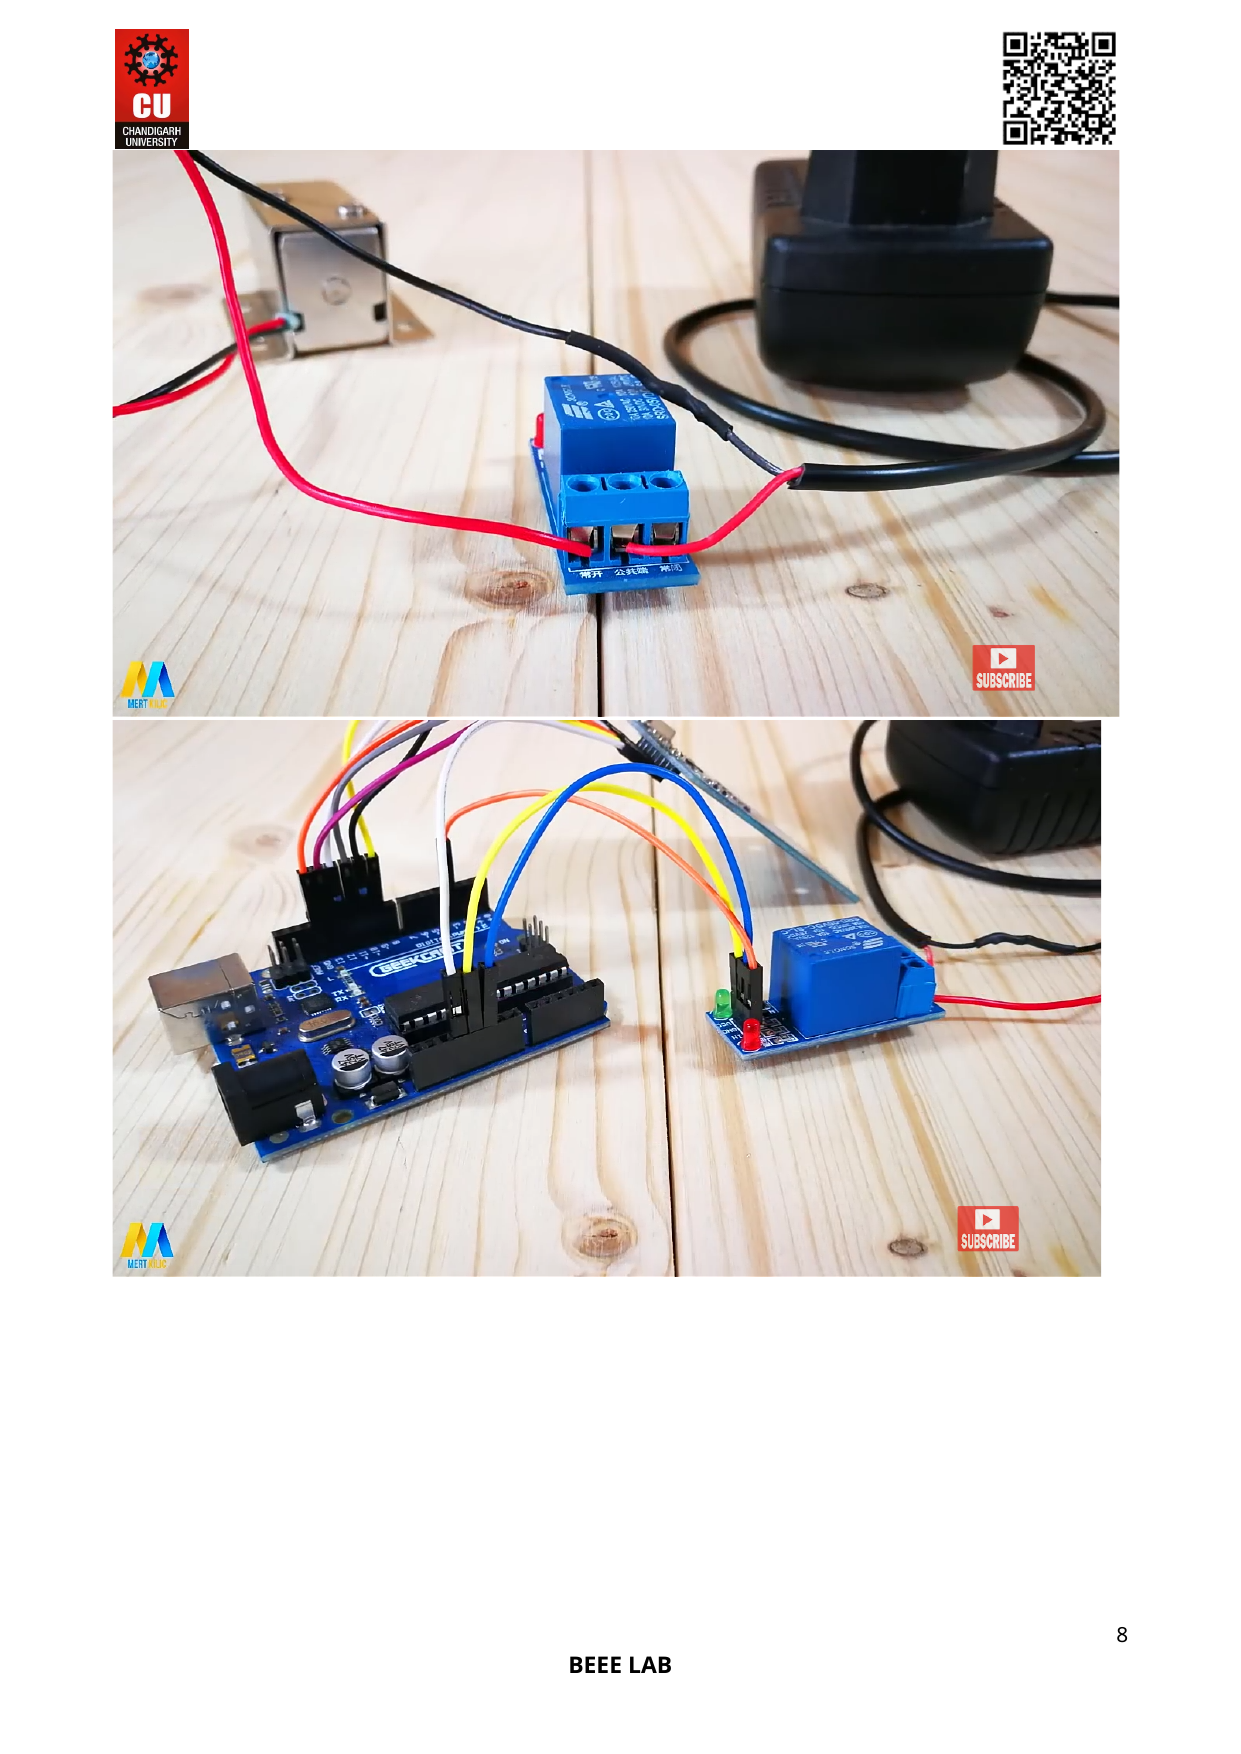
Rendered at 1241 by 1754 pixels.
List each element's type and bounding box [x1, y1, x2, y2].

picture [112, 720, 1102, 1277]
picture [112, 30, 1120, 717]
picture [115, 29, 189, 149]
